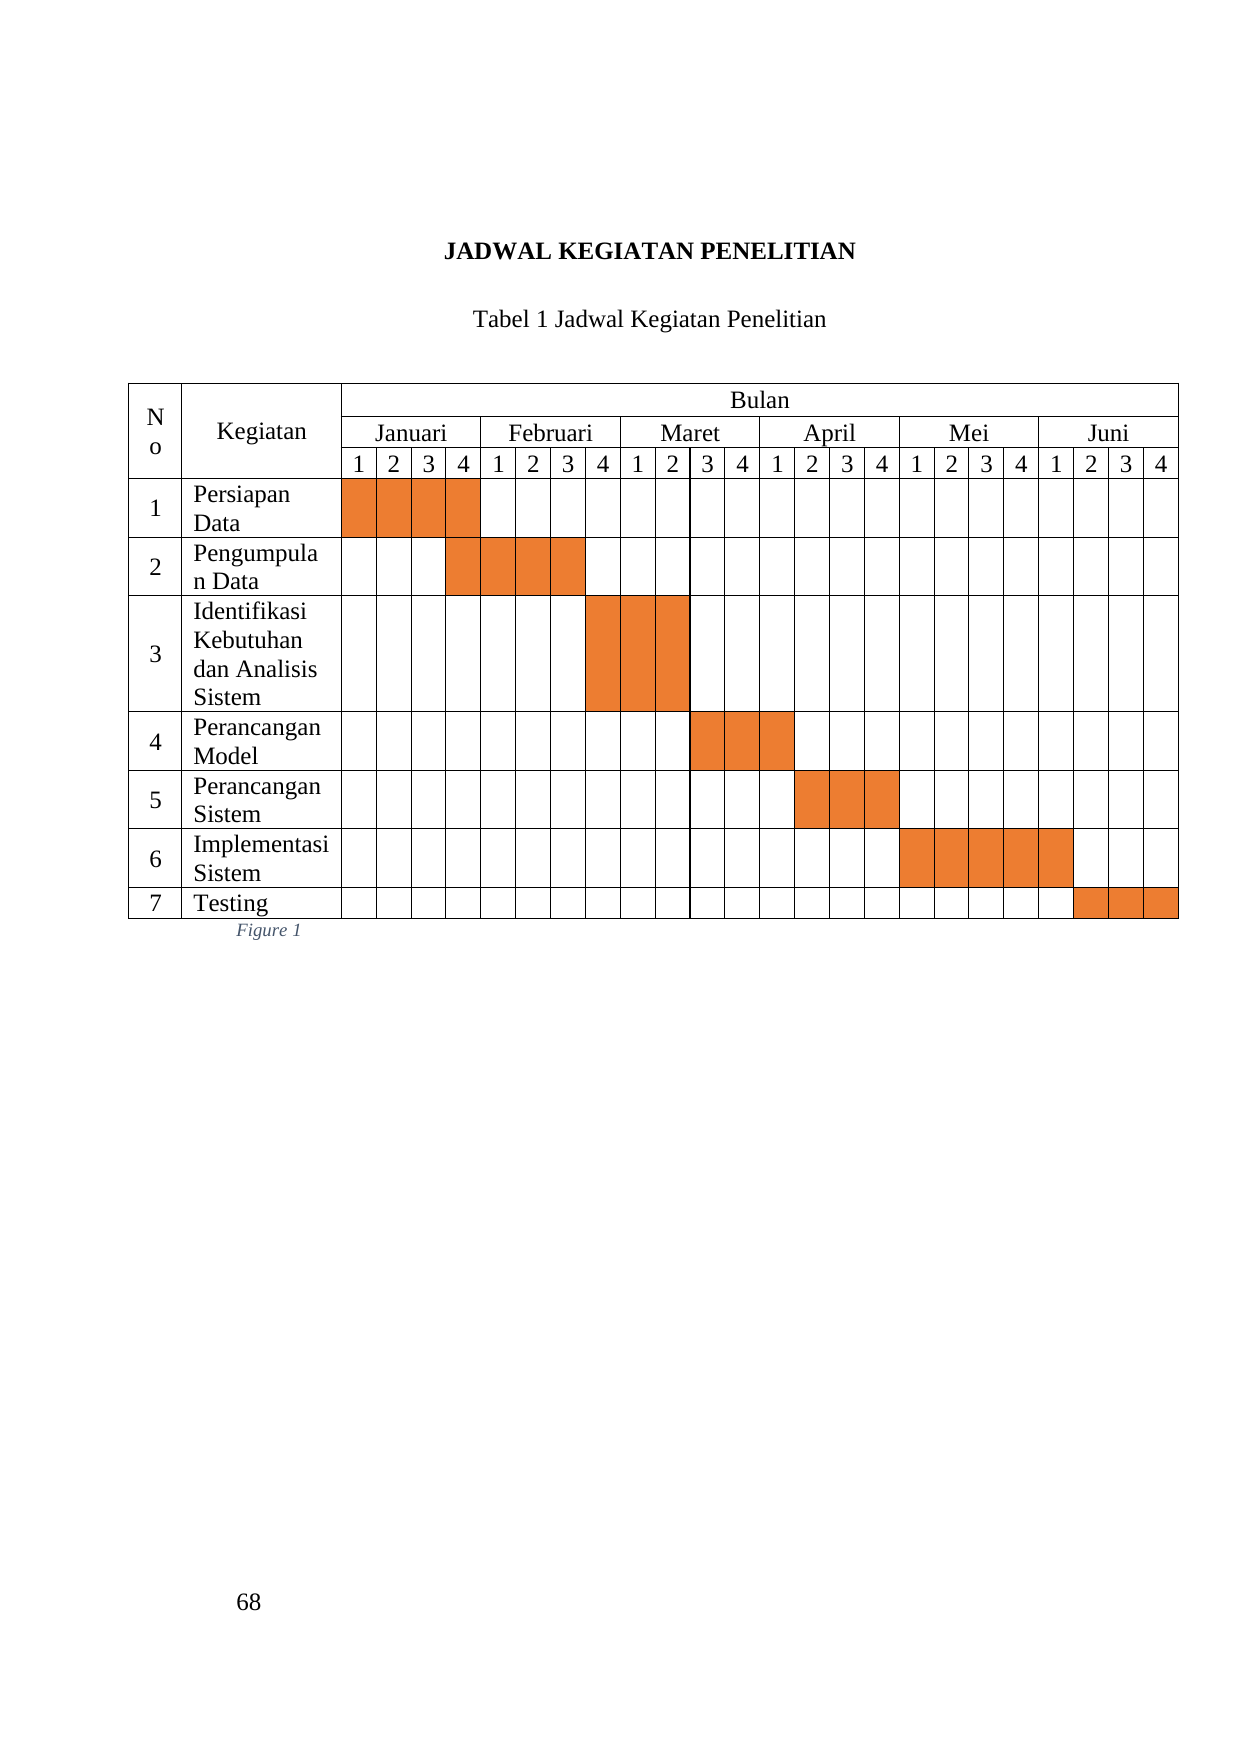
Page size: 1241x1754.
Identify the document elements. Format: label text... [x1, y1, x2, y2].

table_cell [551, 596, 585, 711]
table_cell [865, 829, 899, 887]
table_cell [795, 596, 829, 711]
table_cell [935, 771, 968, 828]
table_cell [725, 538, 759, 595]
table_cell [725, 829, 759, 887]
table_cell [516, 596, 550, 711]
table_cell [342, 538, 376, 595]
table_cell [586, 596, 620, 711]
table_cell [795, 771, 829, 828]
table_cell [412, 771, 445, 828]
table_cell [795, 712, 829, 770]
table_cell [1074, 538, 1108, 595]
table_cell [446, 538, 480, 595]
table_cell [621, 829, 655, 887]
table_cell [412, 538, 445, 595]
text Tabel 1 Jadwal Kegiatan Penelitian [236, 304, 1063, 333]
table_cell [342, 479, 376, 537]
table_cell Implementasi Sistem [182, 829, 341, 887]
table_cell 7 [129, 888, 181, 918]
table_cell 4 [446, 448, 480, 478]
table_cell 3 [1109, 448, 1143, 478]
table_cell [1039, 596, 1073, 711]
table_cell [516, 538, 550, 595]
table_cell [830, 712, 864, 770]
table_cell [1144, 888, 1178, 918]
table_cell [1074, 479, 1108, 537]
table_cell [377, 712, 411, 770]
table_cell [551, 829, 585, 887]
table_cell Januari [342, 417, 480, 447]
table_cell [1039, 712, 1073, 770]
table_cell 1 [481, 448, 515, 478]
table_cell [551, 771, 585, 828]
table_cell 2 [129, 538, 181, 595]
table_cell [1144, 829, 1178, 887]
table_cell [900, 888, 934, 918]
table_cell 2 [377, 448, 411, 478]
table_cell [830, 596, 864, 711]
table_cell [481, 771, 515, 828]
table_cell 1 [621, 448, 655, 478]
table_header Kegiatan [182, 384, 341, 478]
table_cell 4 [865, 448, 899, 478]
table_cell 5 [129, 771, 181, 828]
table_cell [621, 712, 655, 770]
table_cell [446, 712, 480, 770]
table_cell [621, 596, 655, 711]
table_cell [551, 712, 585, 770]
table_cell [516, 712, 550, 770]
table_cell 3 [551, 448, 585, 478]
table_cell [586, 829, 620, 887]
table_cell [969, 596, 1003, 711]
table_cell [1074, 829, 1108, 887]
table_cell [481, 596, 515, 711]
table_cell [516, 888, 550, 918]
table_cell [342, 829, 376, 887]
table_cell [342, 888, 376, 918]
table_cell [1109, 829, 1143, 887]
table_cell [900, 712, 934, 770]
table_cell [516, 771, 550, 828]
table_cell [760, 829, 794, 887]
table_cell [725, 596, 759, 711]
table_cell [1004, 596, 1038, 711]
table_cell [377, 888, 411, 918]
table_cell [900, 771, 934, 828]
table_cell Pengumpulan Data [182, 538, 341, 595]
table_cell [691, 829, 724, 887]
table_cell [586, 888, 620, 918]
table_cell [760, 596, 794, 711]
table_cell [1004, 479, 1038, 537]
table_cell [586, 771, 620, 828]
table_cell 3 [691, 448, 724, 478]
table_cell [377, 829, 411, 887]
table_cell [551, 479, 585, 537]
table_cell [900, 538, 934, 595]
table_cell [586, 479, 620, 537]
table_cell [1074, 771, 1108, 828]
table_cell [935, 479, 968, 537]
table_cell Identifikasi Kebutuhan dan Analisis Sistem [182, 596, 341, 711]
table_cell [656, 596, 689, 711]
table_cell 3 [412, 448, 445, 478]
table_cell [1074, 712, 1108, 770]
table_cell [621, 479, 655, 537]
table_cell 1 [129, 479, 181, 537]
table_cell [1144, 771, 1178, 828]
table_cell 2 [935, 448, 968, 478]
table_cell [1004, 888, 1038, 918]
table_cell [1004, 712, 1038, 770]
table_cell [969, 479, 1003, 537]
table_cell [446, 771, 480, 828]
table_cell [377, 596, 411, 711]
table_cell [1039, 829, 1073, 887]
table_cell [760, 712, 794, 770]
table_cell [1144, 479, 1178, 537]
table_cell [969, 538, 1003, 595]
table_cell [725, 888, 759, 918]
table_cell [900, 596, 934, 711]
table_cell [342, 596, 376, 711]
table_cell [691, 538, 724, 595]
table_cell [1074, 596, 1108, 711]
table_cell [865, 596, 899, 711]
table_cell [691, 771, 724, 828]
table_cell [377, 538, 411, 595]
table_cell [969, 888, 1003, 918]
table_cell [412, 479, 445, 537]
table_cell [969, 829, 1003, 887]
table_cell [865, 538, 899, 595]
table_cell [725, 771, 759, 828]
table_cell [691, 712, 724, 770]
table_cell [935, 888, 968, 918]
table_cell [691, 888, 724, 918]
table_cell 3 [830, 448, 864, 478]
table_cell [586, 712, 620, 770]
table_cell [516, 479, 550, 537]
table_cell Persiapan Data [182, 479, 341, 537]
table_cell [830, 479, 864, 537]
table_cell [969, 712, 1003, 770]
table_cell 3 [969, 448, 1003, 478]
table_cell [1144, 596, 1178, 711]
table_cell [830, 888, 864, 918]
table_cell [969, 771, 1003, 828]
table_cell 6 [129, 829, 181, 887]
table_cell [656, 771, 689, 828]
table_cell [830, 771, 864, 828]
table_cell [935, 829, 968, 887]
table_cell [412, 712, 445, 770]
table_cell 4 [586, 448, 620, 478]
table_cell [691, 479, 724, 537]
table_cell [795, 888, 829, 918]
table_cell [1039, 888, 1073, 918]
table_cell [412, 829, 445, 887]
table_cell [551, 538, 585, 595]
table_cell [830, 829, 864, 887]
table_cell [656, 538, 689, 595]
table_cell [795, 538, 829, 595]
table_header Bulan [342, 384, 1178, 416]
table_cell [935, 538, 968, 595]
table_cell [691, 596, 724, 711]
table_cell [725, 712, 759, 770]
table_header No [129, 384, 181, 478]
table_cell April [760, 417, 899, 447]
table_cell [446, 888, 480, 918]
table_cell [446, 479, 480, 537]
table_cell 2 [795, 448, 829, 478]
table_cell 4 [1144, 448, 1178, 478]
table_cell [446, 596, 480, 711]
table_cell [656, 829, 689, 887]
subtitle JADWAL KEGIATAN PENELITIAN [236, 236, 1063, 265]
table_cell [1109, 712, 1143, 770]
table_cell [481, 888, 515, 918]
table_cell [621, 888, 655, 918]
table_cell 2 [656, 448, 689, 478]
table_cell 1 [900, 448, 934, 478]
table_cell [1039, 479, 1073, 537]
table_cell Maret [621, 417, 759, 447]
table_cell [935, 712, 968, 770]
table_cell 1 [760, 448, 794, 478]
table_cell [342, 712, 376, 770]
table_cell [551, 888, 585, 918]
table_cell 2 [1074, 448, 1108, 478]
table_cell Perancangan Model [182, 712, 341, 770]
table_cell 2 [516, 448, 550, 478]
table_cell [1109, 771, 1143, 828]
table_cell [760, 538, 794, 595]
table_cell [900, 479, 934, 537]
table_cell [865, 479, 899, 537]
table_cell [1144, 538, 1178, 595]
table_cell [481, 712, 515, 770]
table_cell 4 [129, 712, 181, 770]
table_cell [481, 538, 515, 595]
table_cell 1 [342, 448, 376, 478]
table_cell [1109, 538, 1143, 595]
table_cell [1004, 829, 1038, 887]
table_cell [342, 771, 376, 828]
table_cell [1039, 771, 1073, 828]
table_cell [1074, 888, 1108, 918]
table_cell [516, 829, 550, 887]
table_cell Mei [900, 417, 1038, 447]
table_cell [1004, 771, 1038, 828]
table_cell 4 [1004, 448, 1038, 478]
table_cell [760, 771, 794, 828]
table_cell [446, 829, 480, 887]
table_cell [865, 888, 899, 918]
table_cell [1144, 712, 1178, 770]
table_cell 1 [1039, 448, 1073, 478]
table_cell [586, 538, 620, 595]
table_cell [656, 712, 689, 770]
table_cell [1039, 538, 1073, 595]
table_cell 4 [725, 448, 759, 478]
table_cell [865, 712, 899, 770]
table_cell [412, 596, 445, 711]
table_cell [656, 479, 689, 537]
table_cell Testing [182, 888, 341, 918]
table_cell [795, 829, 829, 887]
table_cell [481, 829, 515, 887]
table_cell [935, 596, 968, 711]
table_cell [481, 479, 515, 537]
table_cell [377, 479, 411, 537]
table_cell Juni [1039, 417, 1178, 447]
table_cell [1109, 479, 1143, 537]
table_cell Perancangan Sistem [182, 771, 341, 828]
table_cell [760, 888, 794, 918]
table_cell [795, 479, 829, 537]
table_cell [760, 479, 794, 537]
table_cell [1109, 888, 1143, 918]
table_cell Februari [481, 417, 620, 447]
table_cell [725, 479, 759, 537]
table_cell [621, 771, 655, 828]
table_cell 3 [129, 596, 181, 711]
table_cell [830, 538, 864, 595]
table_cell [865, 771, 899, 828]
table_cell [412, 888, 445, 918]
table_cell [900, 829, 934, 887]
table_cell [1109, 596, 1143, 711]
table_cell [377, 771, 411, 828]
table_cell [1004, 538, 1038, 595]
table_cell [621, 538, 655, 595]
table_cell [656, 888, 689, 918]
